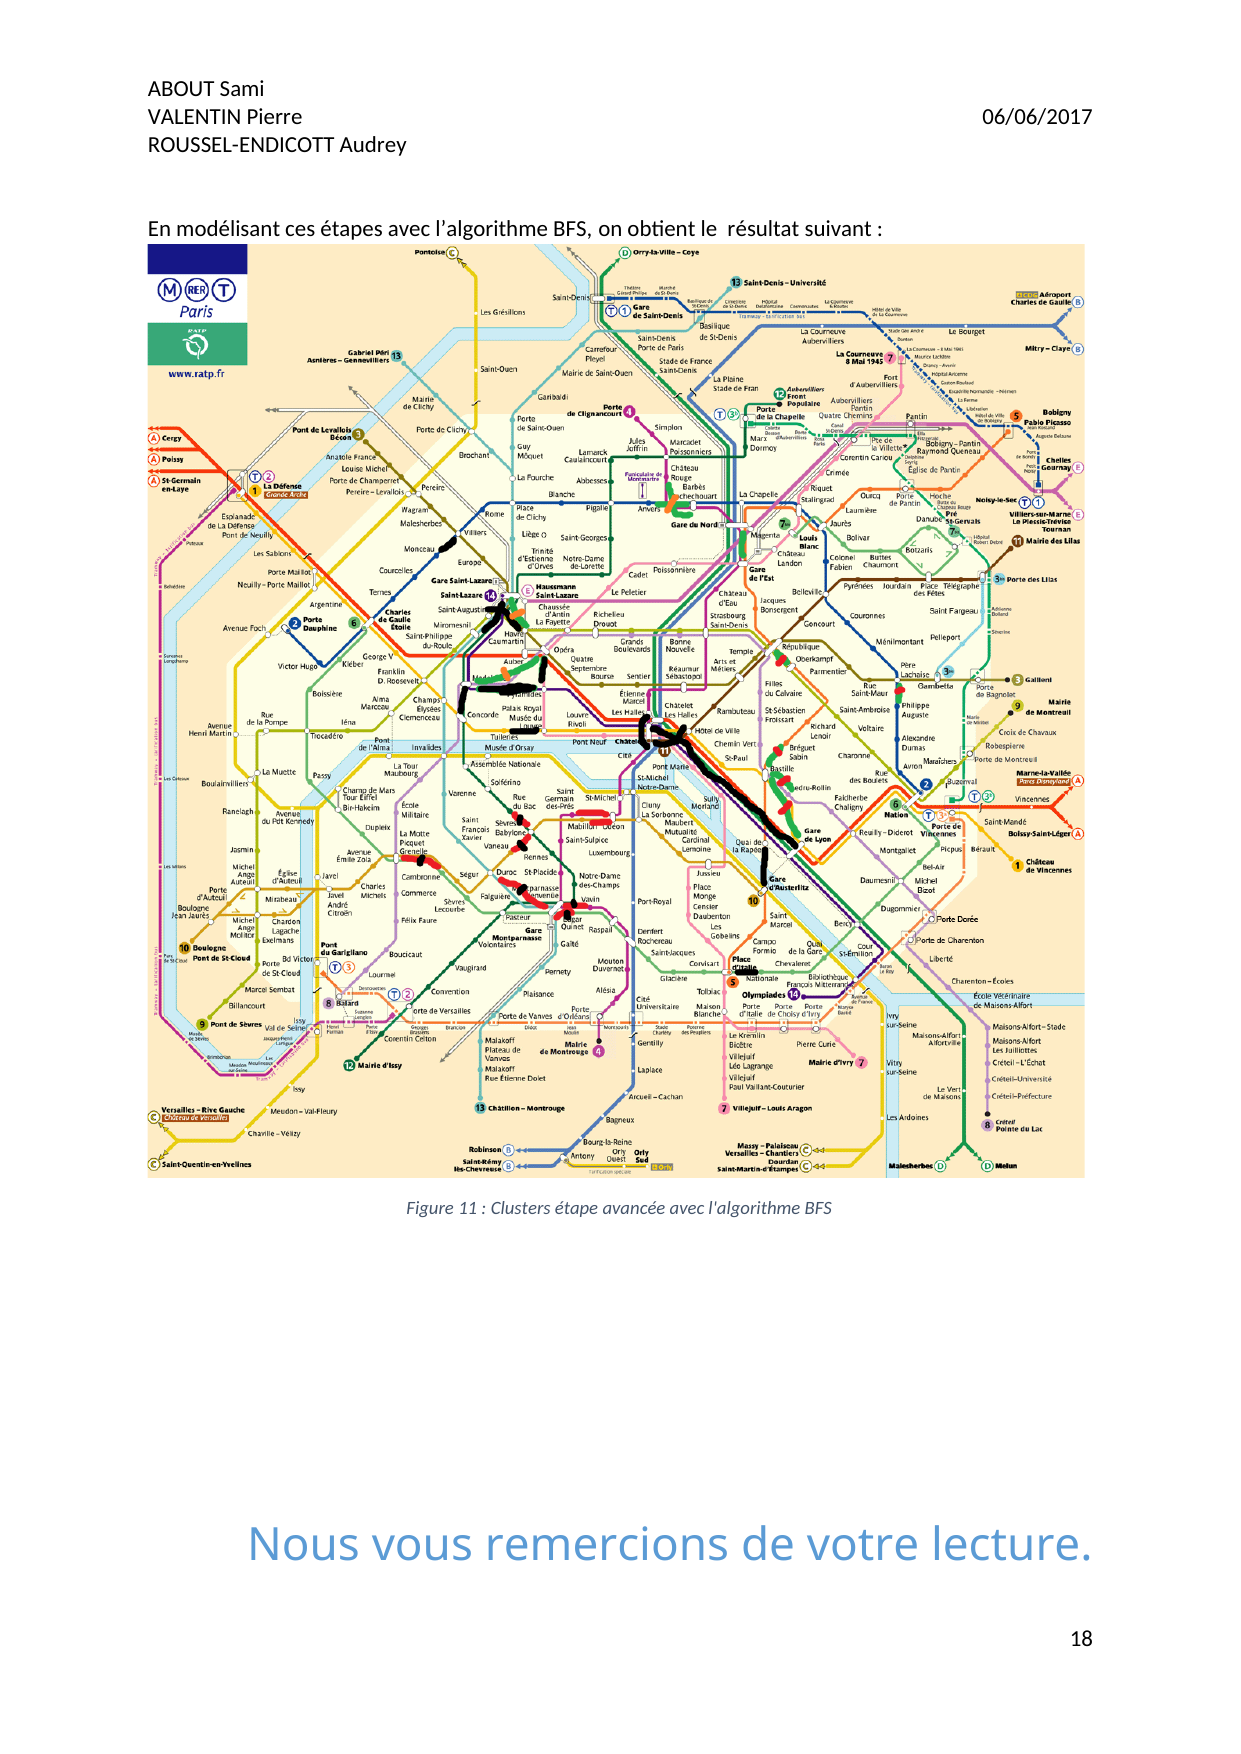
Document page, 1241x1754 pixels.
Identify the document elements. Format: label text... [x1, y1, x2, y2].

text Nous vous remercions de votre lecture. [148, 1512, 1093, 1574]
picture [147, 244, 1085, 1178]
